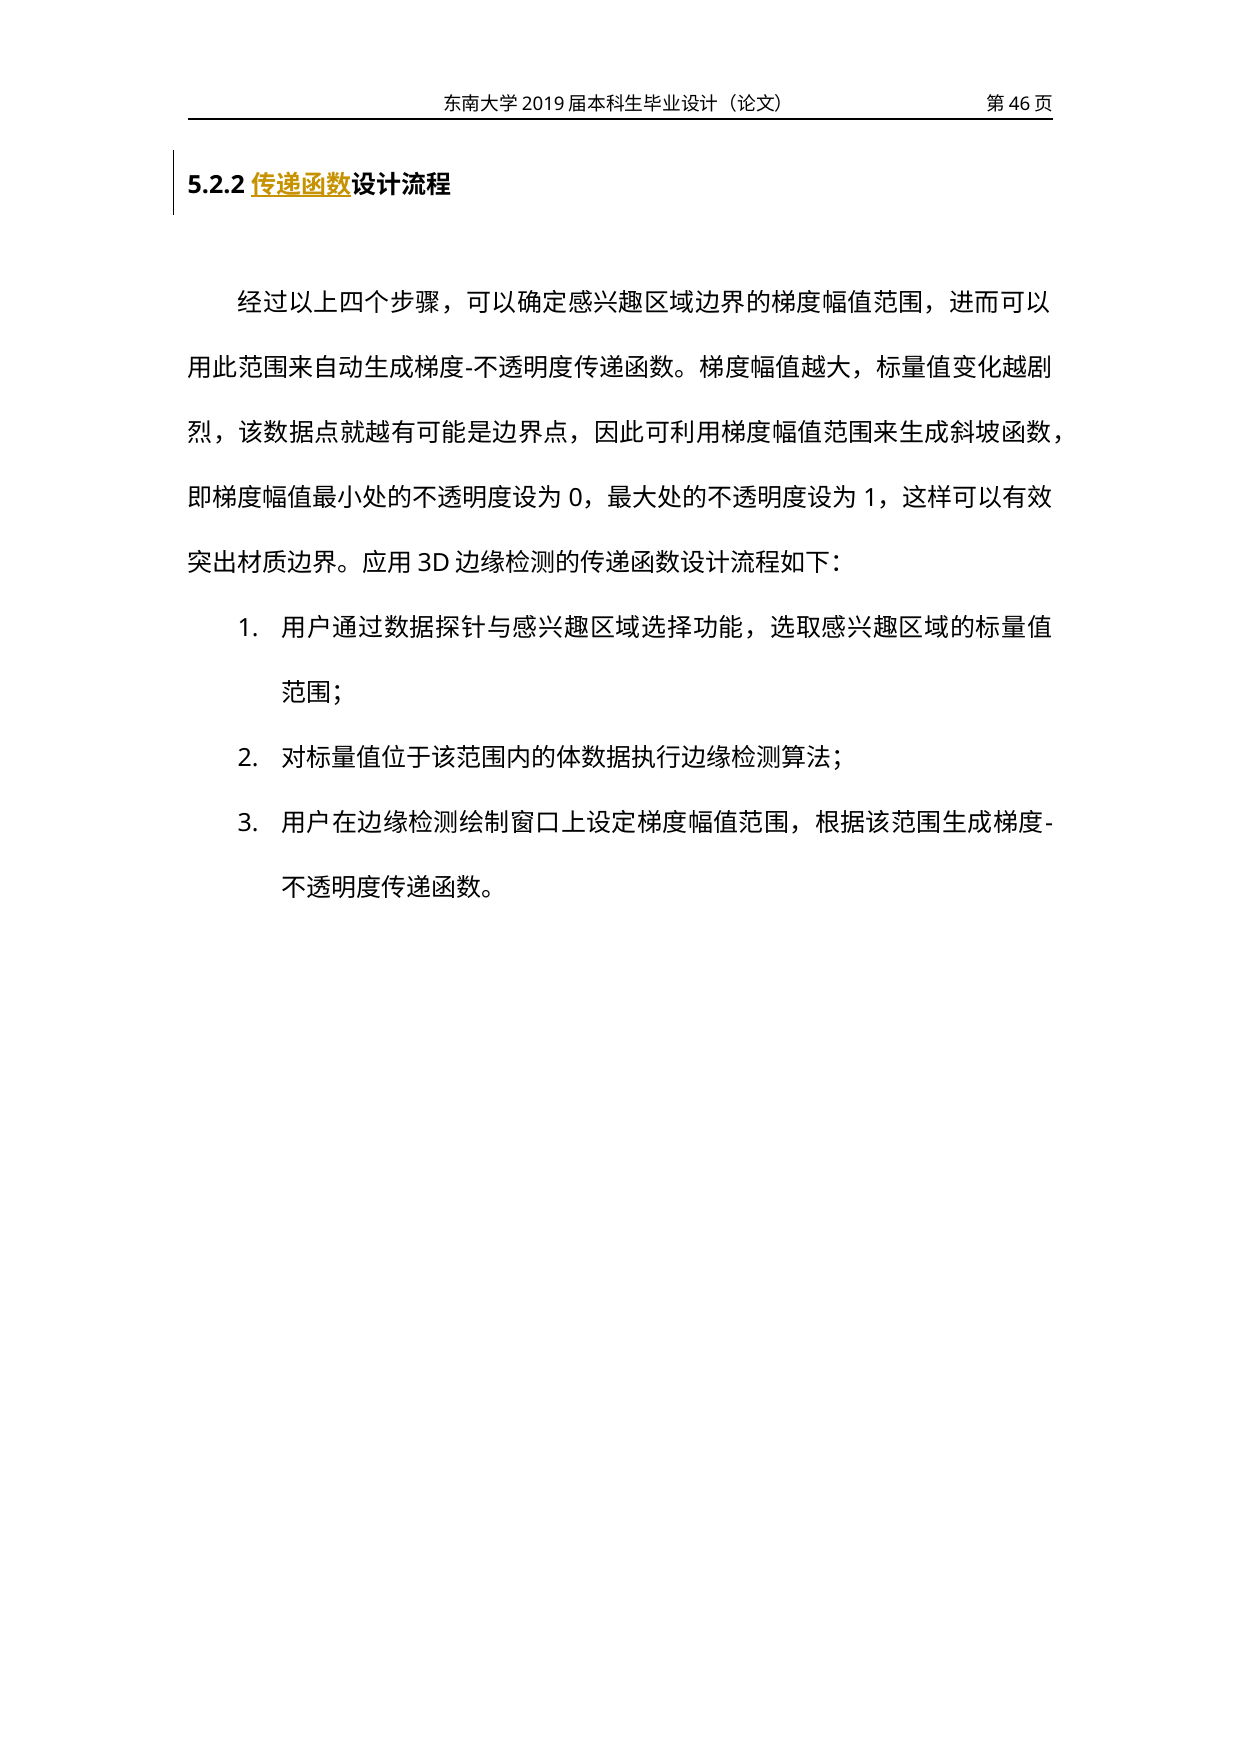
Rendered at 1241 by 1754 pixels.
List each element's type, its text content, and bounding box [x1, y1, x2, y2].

list 用户通过数据探针与感兴趣区域选择功能，选取感兴趣区域的标量值范围； [237, 593, 1053, 723]
list 用户在边缘检测绘制窗口上设定梯度幅值范围，根据该范围生成梯度-不透明度传递函数。 [237, 788, 1053, 918]
text 经过以上四个步骤，可以确定感兴趣区域边界的梯度幅值范围，进而可以用此范围来自动生成梯度-不透明度传递函数。梯度幅值越大，标量值变化越剧烈，该数据点就越有可能是边界点，因此可利用梯度幅值范围来生成斜坡函数，即梯度幅值最小处的不透明度设为0，最大处的不透明度设为1，这样可以有效突出材质边界。应用3D边缘检测的传递函数设计流程如下： [187, 268, 1053, 593]
subtitle 5.2.2 设计流程 [187, 150, 1053, 215]
list 对标量值位于该范围内的体数据执行边缘检测算法； [237, 723, 1053, 788]
